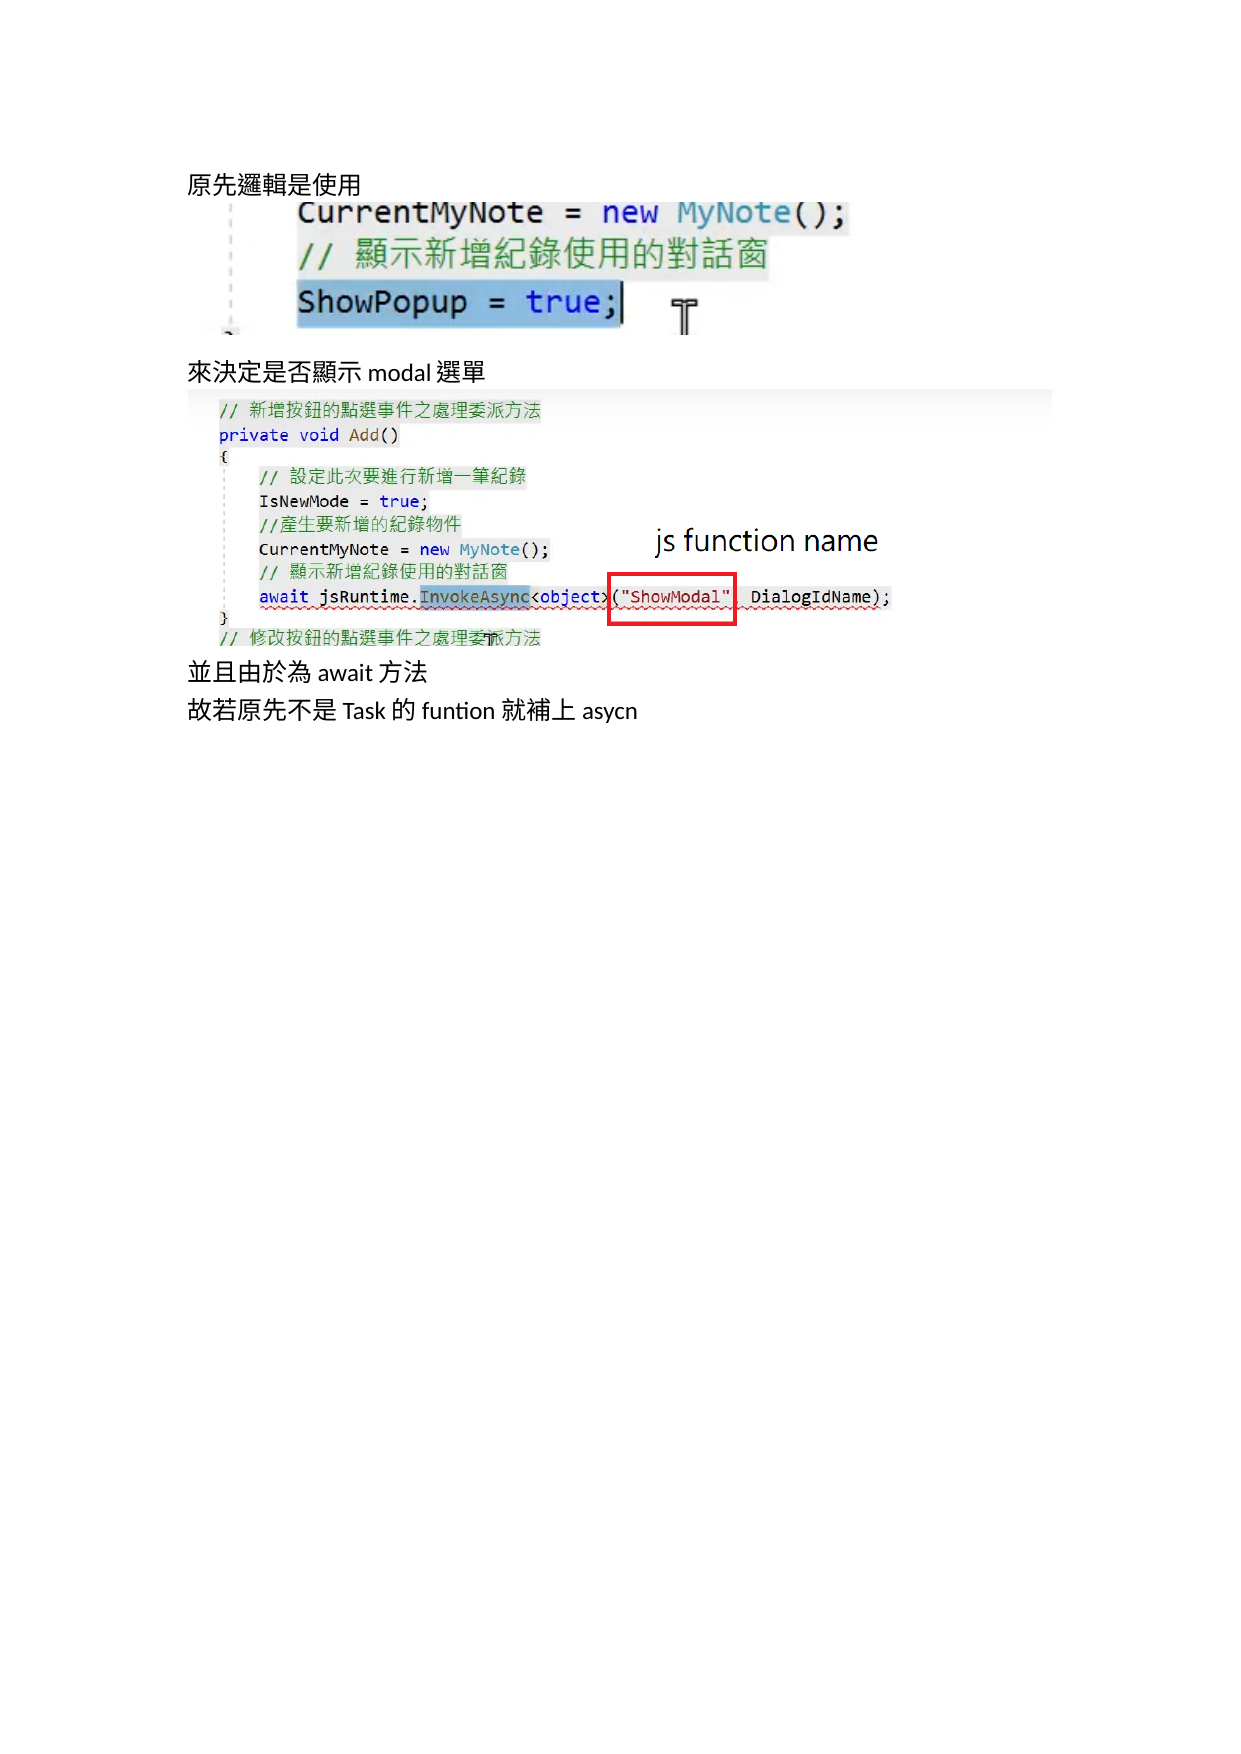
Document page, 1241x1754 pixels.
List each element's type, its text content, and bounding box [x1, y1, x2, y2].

picture [187, 202, 1040, 335]
picture [187, 389, 1053, 646]
text 來決定是否顯示modal選單 [187, 352, 1053, 389]
text 並且由於為await 方法 [187, 652, 1053, 689]
text 故若原先不是Task 的funtion 就補上 asycn [187, 689, 1053, 727]
text 原先邏輯是使用 [187, 164, 1053, 202]
